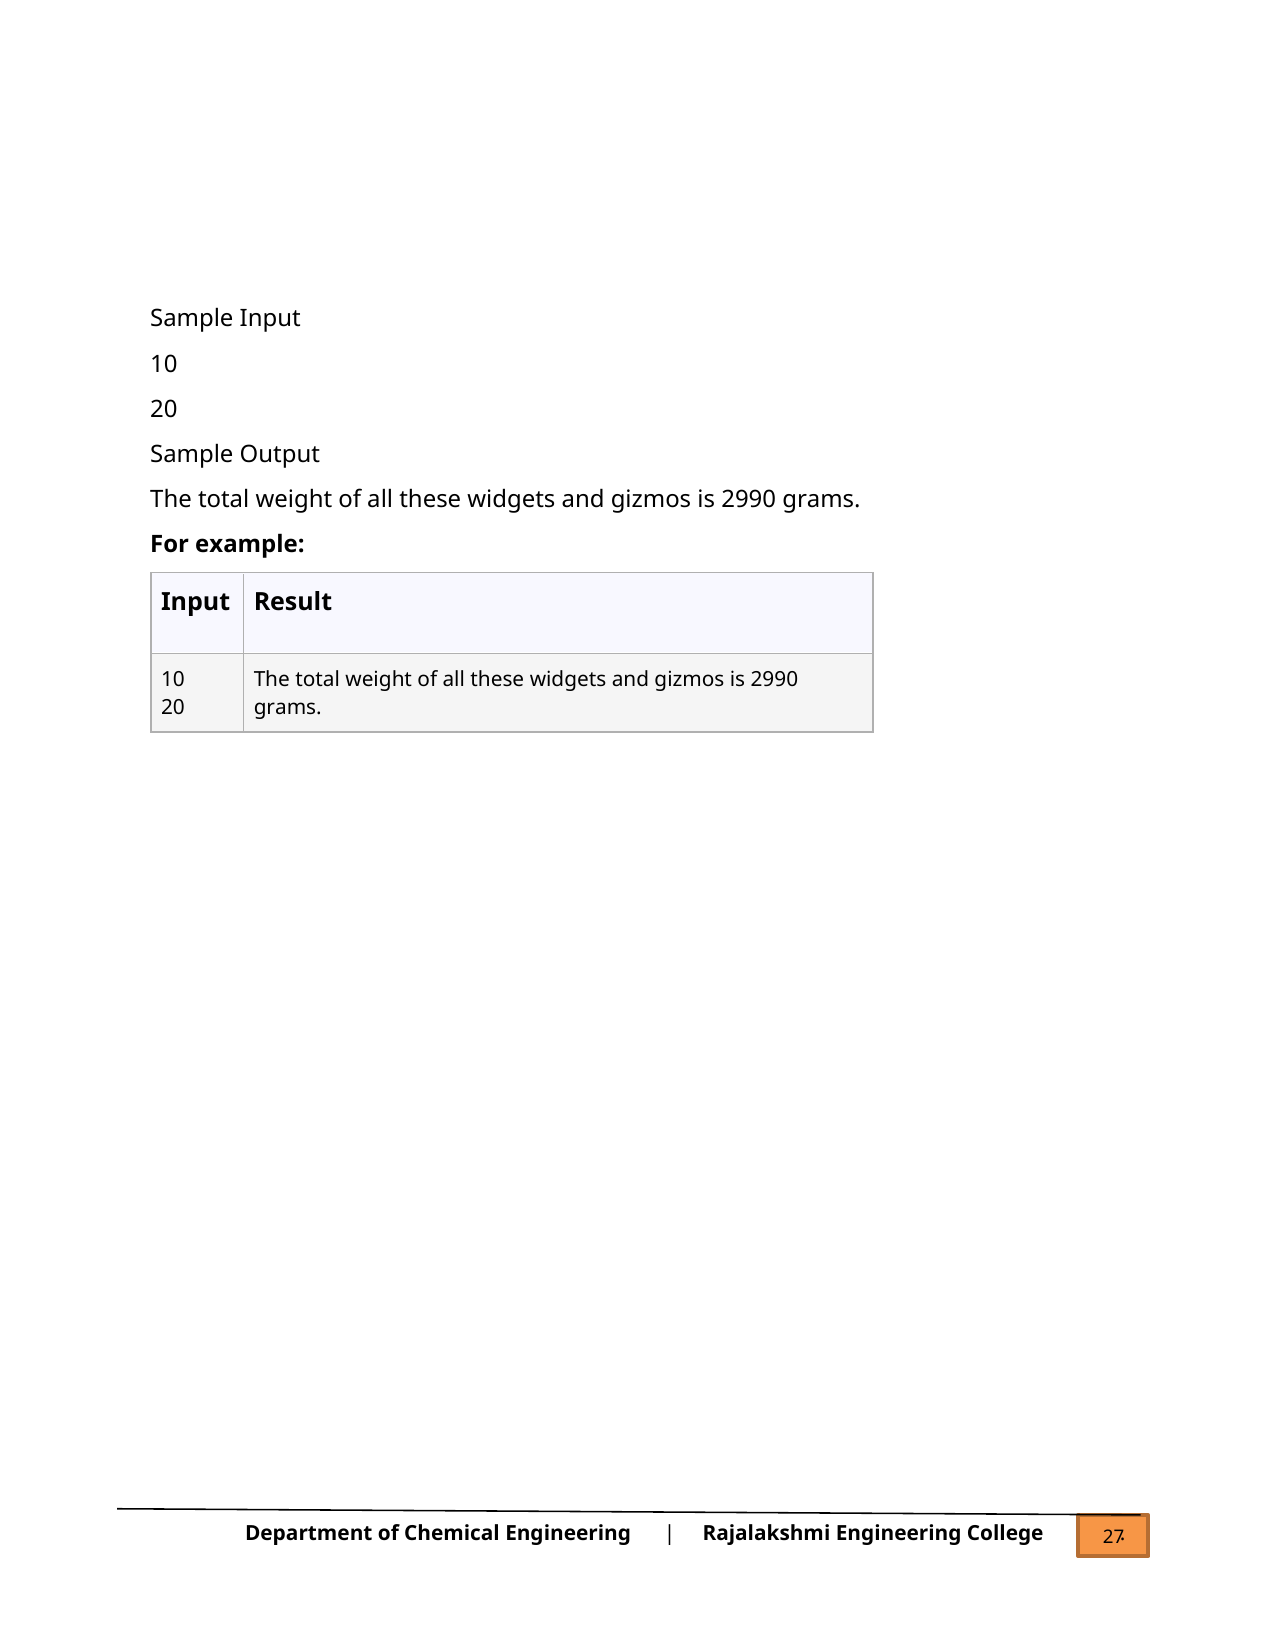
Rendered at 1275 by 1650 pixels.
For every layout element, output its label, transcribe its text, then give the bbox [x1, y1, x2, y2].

text 20 [150, 391, 1125, 424]
text For example: [150, 527, 1125, 559]
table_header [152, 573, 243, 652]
text 10 [150, 346, 1125, 379]
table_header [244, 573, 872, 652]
text Sample Output [150, 437, 1125, 469]
text The total weight of all these widgets and gizmos is 2990 grams. [150, 482, 1125, 514]
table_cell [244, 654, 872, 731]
text Sample Input [150, 301, 1125, 334]
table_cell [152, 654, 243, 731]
